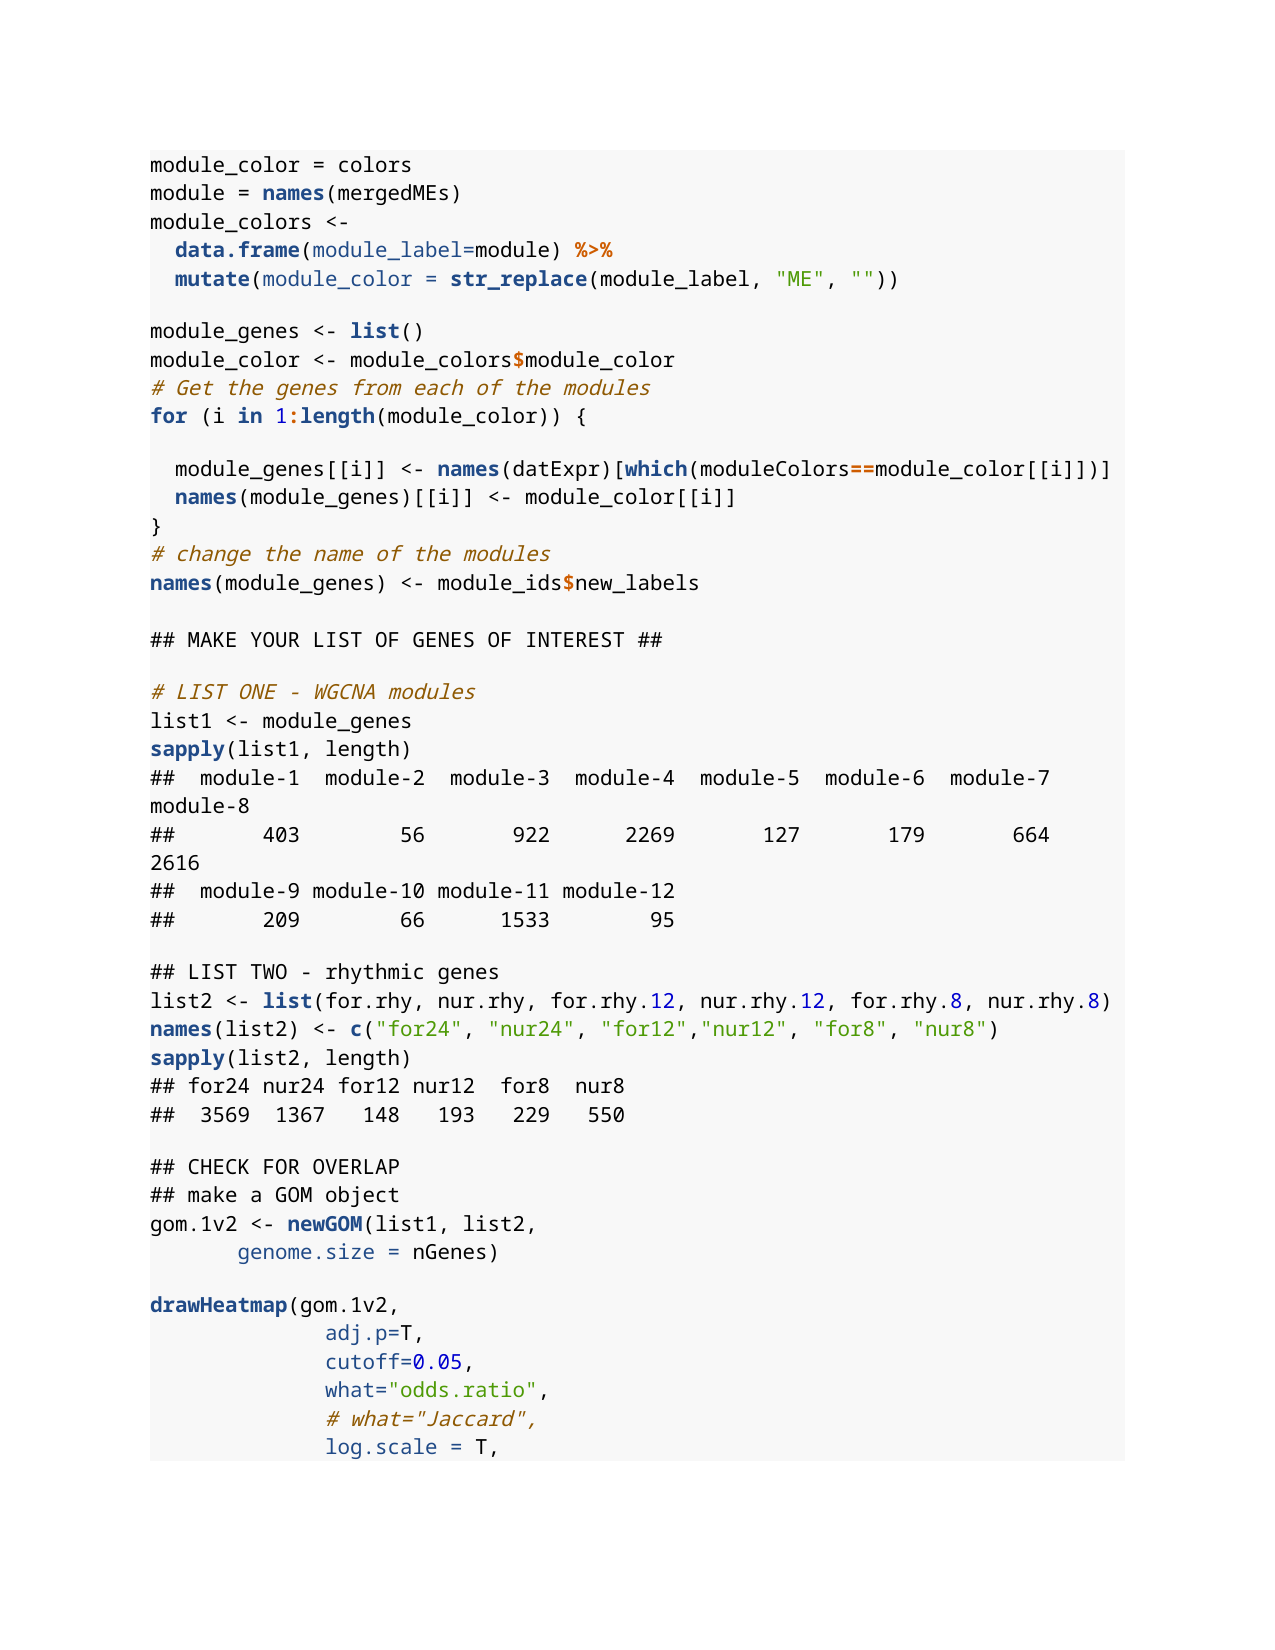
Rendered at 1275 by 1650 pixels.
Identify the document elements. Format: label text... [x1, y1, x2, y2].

text ## MAKE YOUR LIST OF GENES OF INTEREST ## # LIST ONE - WGCNA modules list1 <- module_genes sapply(list1, length) [150, 625, 1125, 763]
text ## module-1 module-2 module-3 module-4 module-5 module-6 module-7 module-8 ## 403 56 922 2269 127 179 664 2616 ## module-9 module-10 module-11 module-12 ## 209 66 1533 95 [150, 763, 1125, 933]
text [150, 150, 1125, 625]
text ## for24 nur24 for12 nur12 for8 nur8 ## 3569 1367 148 193 229 550 [150, 1071, 1125, 1128]
text ## LIST TWO - rhythmic genes list2 <- list(for.rhy, nur.rhy, for.rhy.12, nur.rhy.12, for.rhy.8, nur.rhy.8) names(list2) <- c("for24", "nur24", "for12","nur12", "for8", "nur8") sapply(list2, length) [150, 957, 1125, 1071]
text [150, 1152, 1125, 1461]
